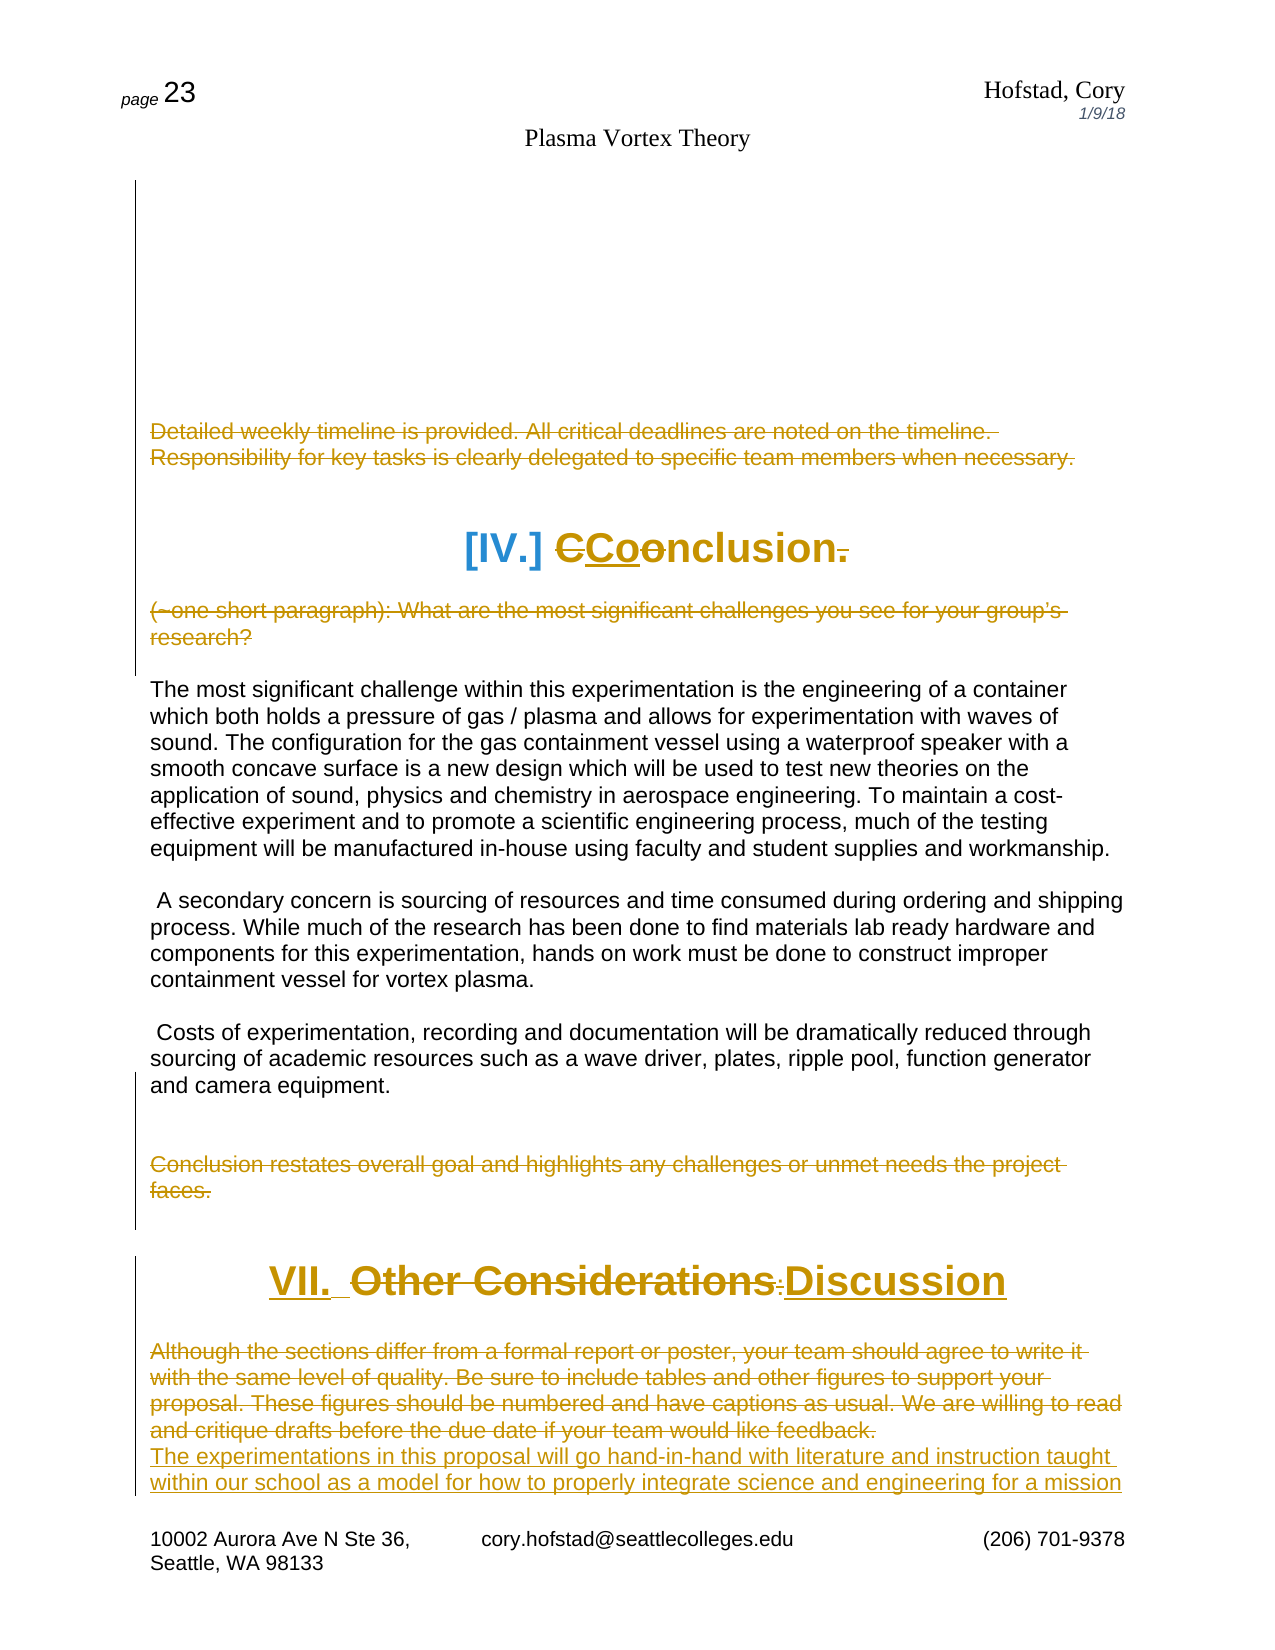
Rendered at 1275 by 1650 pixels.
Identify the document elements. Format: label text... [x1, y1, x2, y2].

text A secondary concern is sourcing of resources and time consumed during ordering and shipping process. While much of the research has been done to find materials lab ready hardware and components for this experimentation, hands on work must be done to construct improper containment vessel for vortex plasma. [150, 887, 1125, 993]
text Costs of experimentation, recording and documentation will be dramatically reduced through sourcing of academic resources such as a wave driver, plates, ripple pool, function generator and camera equipment. [150, 1019, 1125, 1098]
list nclusion [187, 523, 1125, 571]
text The most significant challenge within this experimentation is the engineering of a container which both holds a pressure of gas / plasma and allows for experimentation with waves of sound. The configuration for the gas containment vessel using a waterproof speaker with a smooth concave surface is a new design which will be used to test new theories on the application of sound, physics and chemistry in aerospace engineering. To maintain a cost-effective experiment and to promote a scientific engineering process, much of the testing equipment will be manufactured in-house using faculty and student supplies and workmanship. [150, 676, 1125, 861]
